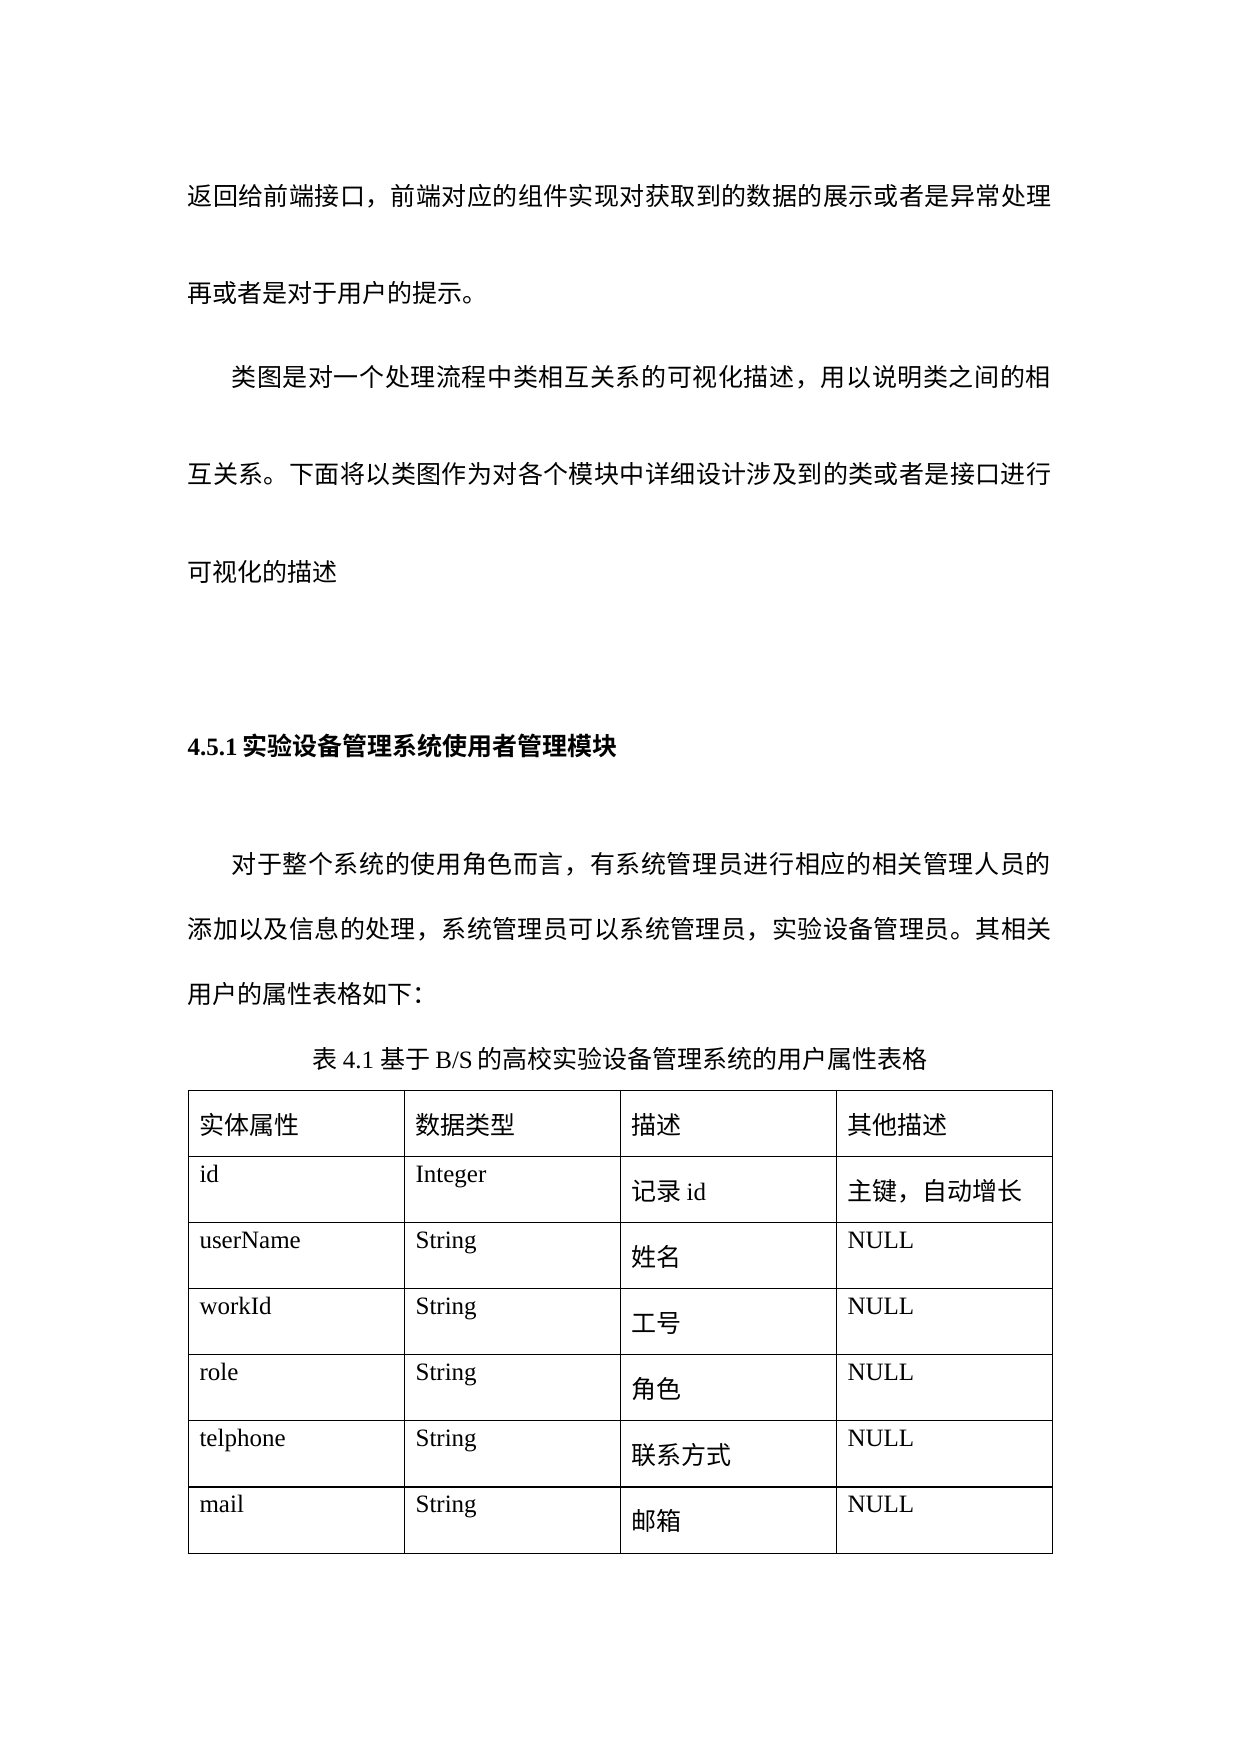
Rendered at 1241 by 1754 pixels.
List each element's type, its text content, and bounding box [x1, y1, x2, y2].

table_cell Integer [405, 1157, 620, 1222]
table_cell 姓名 [621, 1223, 836, 1288]
table_cell String [405, 1421, 620, 1486]
text 对于整个系统的使用角色而言，有系统管理员进行相应的相关管理人员的添加以及信息的处理，系统管理员可以系统管理员，实验设备管理员。其相关用户的属性表格如下： [187, 830, 1053, 1025]
text 类图是对一个处理流程中类相互关系的可视化描述，用以说明类之间的相互关系。下面将以类图作为对各个模块中详细设计涉及到的类或者是接口进行可视化的描述 [187, 343, 1053, 603]
table_cell NULL [837, 1223, 1052, 1288]
table_cell 主键，自动增长 [837, 1157, 1052, 1222]
subtitle 4.5.1实验设备管理系统使用者管理模块 [187, 712, 1053, 777]
table_cell userName [189, 1223, 404, 1288]
table_cell NULL [837, 1355, 1052, 1420]
table_cell id [189, 1157, 404, 1222]
table_cell 工号 [621, 1289, 836, 1354]
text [187, 162, 1053, 324]
table_cell NULL [837, 1421, 1052, 1486]
table_header 其他描述 [837, 1091, 1052, 1156]
table_cell telphone [189, 1421, 404, 1486]
table_cell String [405, 1289, 620, 1354]
table_cell NULL [837, 1488, 1052, 1552]
table_header 实体属性 [189, 1091, 404, 1156]
text 表4.1 基于B/S的高校实验设备管理系统的用户属性表格 [187, 1025, 1053, 1090]
table_cell NULL [837, 1289, 1052, 1354]
table_cell 记录id [621, 1157, 836, 1222]
table_cell role [189, 1355, 404, 1420]
table_header 数据类型 [405, 1091, 620, 1156]
table_cell workId [189, 1289, 404, 1354]
table_header 描述 [621, 1091, 836, 1156]
table_cell String [405, 1223, 620, 1288]
table_cell 邮箱 [621, 1488, 836, 1552]
table_cell 联系方式 [621, 1421, 836, 1486]
table_cell String [405, 1488, 620, 1552]
table_cell String [405, 1355, 620, 1420]
table_cell mail [189, 1488, 404, 1552]
table_cell 角色 [621, 1355, 836, 1420]
